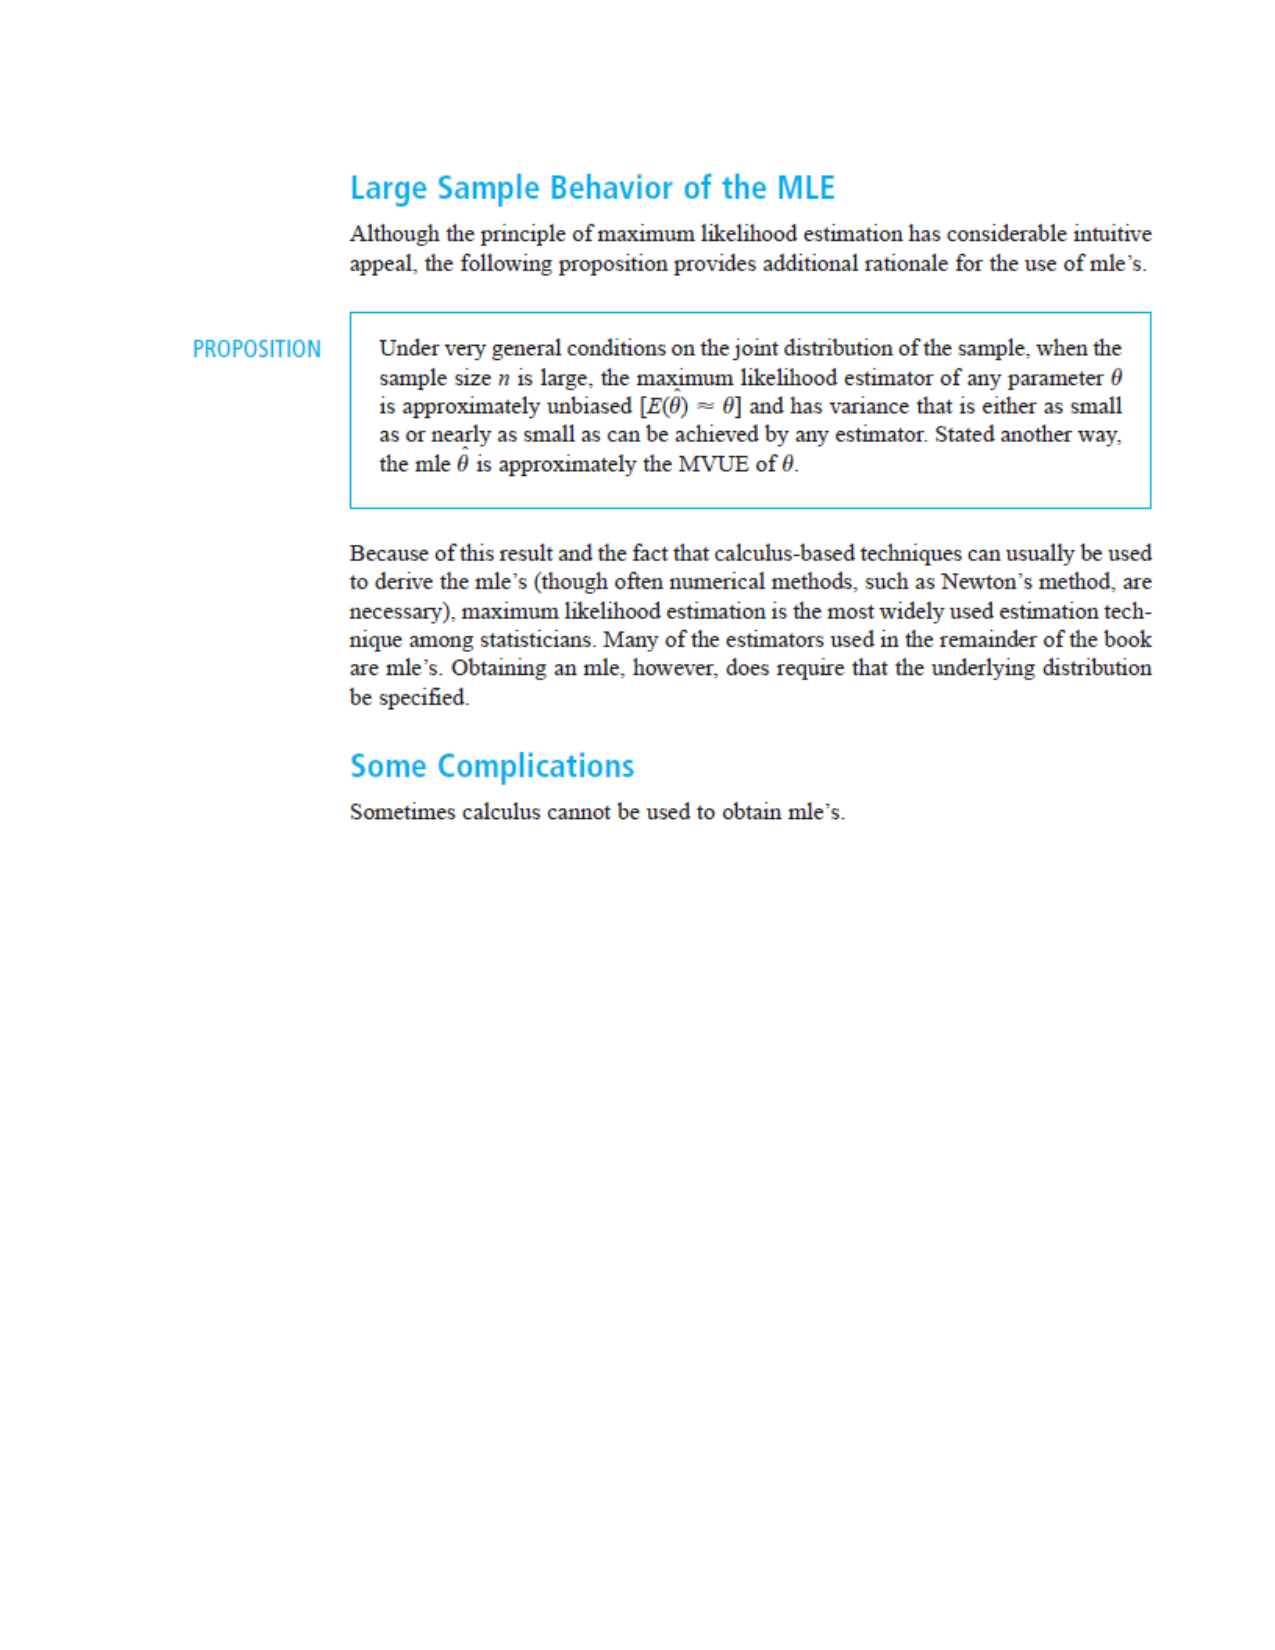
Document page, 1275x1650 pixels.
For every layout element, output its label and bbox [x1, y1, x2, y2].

picture [150, 150, 1180, 840]
